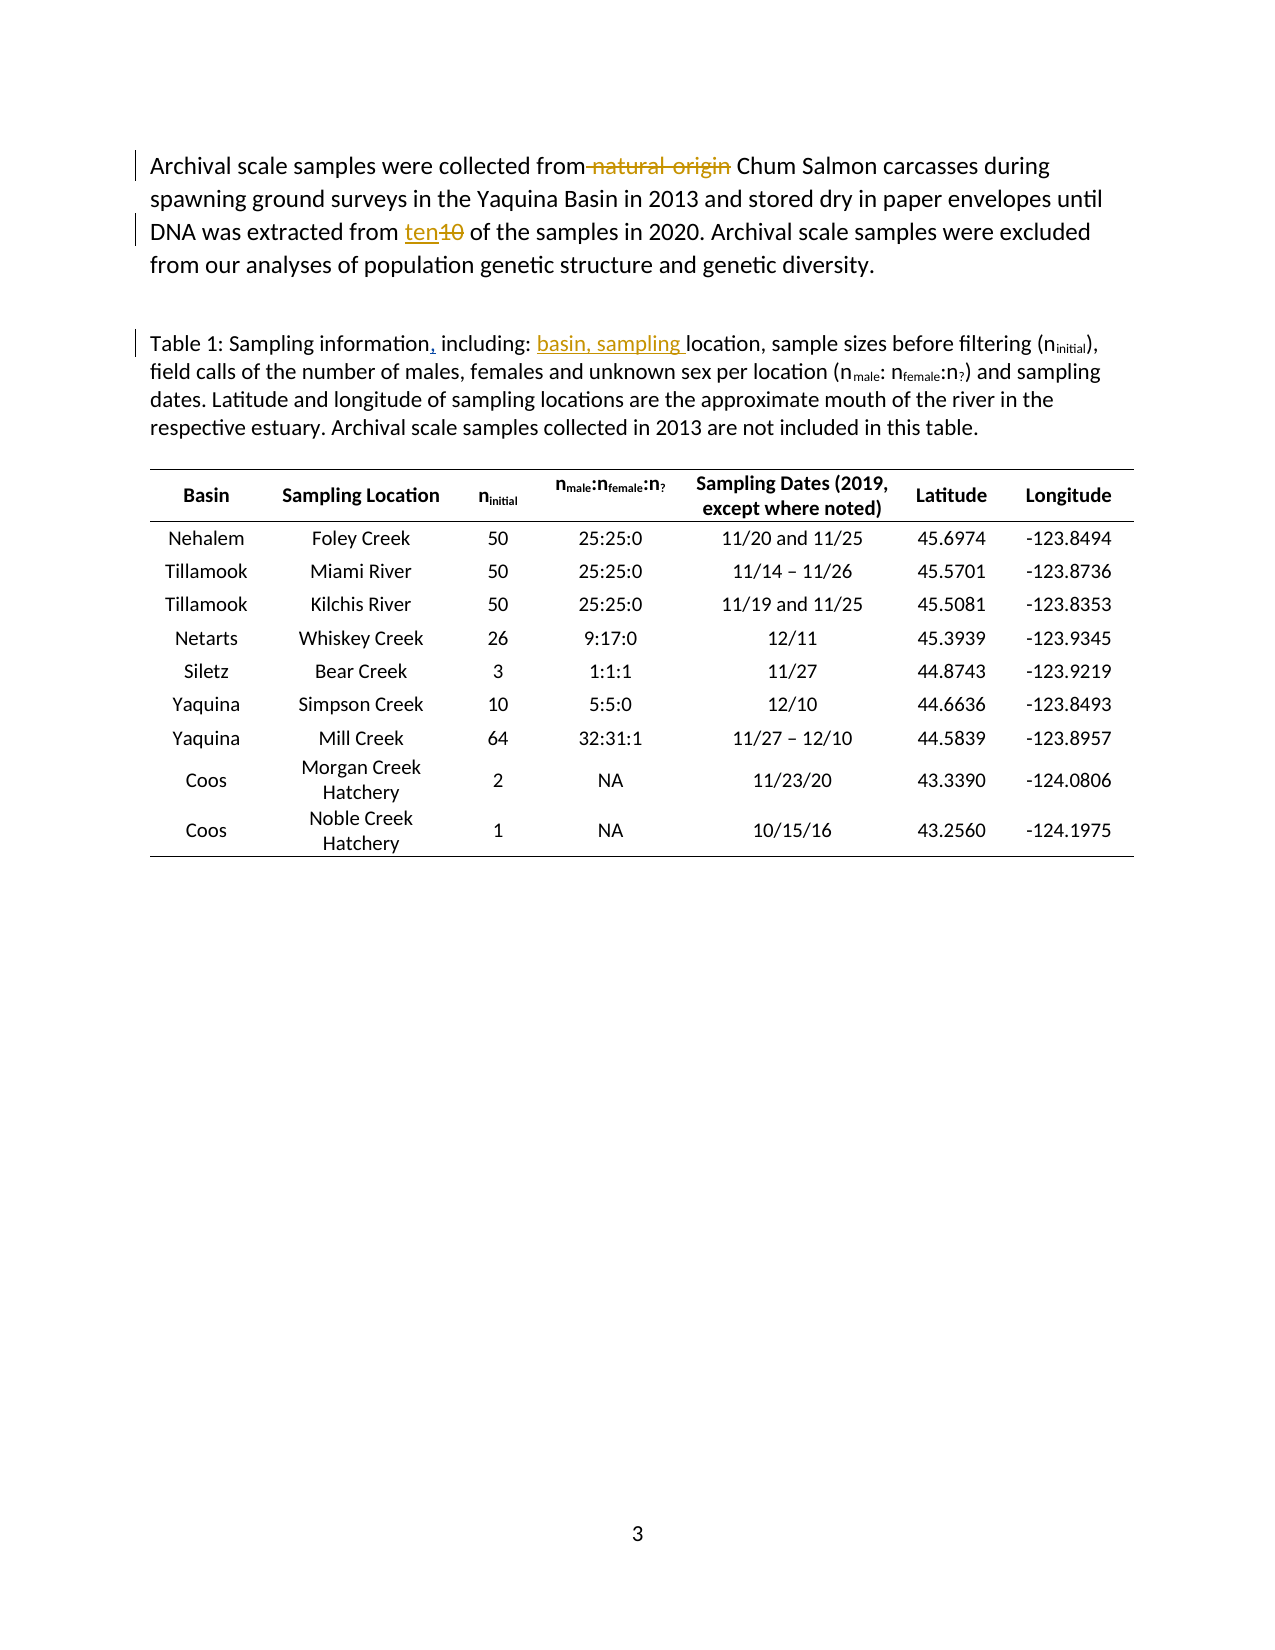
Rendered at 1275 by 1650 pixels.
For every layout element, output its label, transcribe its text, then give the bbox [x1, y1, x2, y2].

table_cell Miami River [263, 554, 459, 587]
table_header Sampling Location [263, 470, 459, 521]
table_cell -123.8957 [1003, 721, 1134, 754]
table_cell Coos [150, 754, 262, 805]
table_cell Kilchis River [263, 588, 459, 621]
table_header Latitude [900, 470, 1003, 521]
table_cell 11/27 – 12/10 [684, 721, 900, 754]
table_header Longitude [1003, 470, 1134, 521]
table_cell Tillamook [150, 554, 262, 587]
table_cell -123.8736 [1003, 554, 1134, 587]
table_cell 50 [459, 554, 536, 587]
table_cell 32:31:1 [536, 721, 684, 754]
table_cell 43.3390 [900, 754, 1003, 805]
text Archival scale samples were collected from Chum Salmon carcasses during spawning ground surveys in the Yaquina Basin in 2013 and stored dry in paper envelopes until DNA was extracted from of the samples in 2020. Archival scale samples were excluded from our analyses of population genetic structure and genetic diversity. [150, 150, 1125, 279]
table_cell 12/10 [684, 688, 900, 721]
table_cell 11/19 and 11/25 [684, 588, 900, 621]
table_cell NA [536, 805, 684, 856]
table_cell NA [536, 754, 684, 805]
table_cell 11/23/20 [684, 754, 900, 805]
table_header ninitial [459, 470, 536, 521]
table_cell Noble Creek Hatchery [263, 805, 459, 856]
table_cell Mill Creek [263, 721, 459, 754]
table_cell Bear Creek [263, 654, 459, 687]
table_cell -123.8493 [1003, 688, 1134, 721]
table_cell 12/11 [684, 621, 900, 654]
table_cell -123.8494 [1003, 522, 1134, 554]
table_cell 43.2560 [900, 805, 1003, 856]
table_cell 44.6636 [900, 688, 1003, 721]
table_cell 11/27 [684, 654, 900, 687]
table_cell Nehalem [150, 522, 262, 554]
table_cell -124.0806 [1003, 754, 1134, 805]
table_cell Coos [150, 805, 262, 856]
table_cell 11/14 – 11/26 [684, 554, 900, 587]
table_cell Yaquina [150, 688, 262, 721]
table_cell 45.3939 [900, 621, 1003, 654]
table_cell 25:25:0 [536, 522, 684, 554]
table_cell 25:25:0 [536, 554, 684, 587]
table_cell 9:17:0 [536, 621, 684, 654]
table_cell -123.8353 [1003, 588, 1134, 621]
table_cell Morgan Creek Hatchery [263, 754, 459, 805]
table_cell Simpson Creek [263, 688, 459, 721]
table_cell Siletz [150, 654, 262, 687]
table_cell Tillamook [150, 588, 262, 621]
table_cell 3 [459, 654, 536, 687]
table_cell 26 [459, 621, 536, 654]
table_cell Netarts [150, 621, 262, 654]
table_header Sampling Dates (2019, except where noted) [684, 470, 900, 521]
table_cell -124.1975 [1003, 805, 1134, 856]
table_cell 10 [459, 688, 536, 721]
table_cell 44.5839 [900, 721, 1003, 754]
table_header Basin [150, 470, 262, 521]
table_cell 64 [459, 721, 536, 754]
table_cell Foley Creek [263, 522, 459, 554]
table_cell 50 [459, 588, 536, 621]
text Table 1: Sampling information including: location, sample sizes before filtering (ninitial), field calls of the number of males, females and unknown sex per location (nmale: nfemale:n?) and sampling dates. Latitude and longitude of sampling locations are the approximate mouth of the river in the respective estuary. Archival scale samples collected in 2013 are not included in this table. [150, 329, 1125, 441]
table_cell 50 [459, 522, 536, 554]
table_cell 1 [459, 805, 536, 856]
table_cell 45.5701 [900, 554, 1003, 587]
table_cell 45.5081 [900, 588, 1003, 621]
table_cell -123.9219 [1003, 654, 1134, 687]
table_header nmale:nfemale:n? [536, 470, 684, 521]
table_cell 44.8743 [900, 654, 1003, 687]
table_cell 2 [459, 754, 536, 805]
table_cell Yaquina [150, 721, 262, 754]
table_cell 1:1:1 [536, 654, 684, 687]
table_cell 25:25:0 [536, 588, 684, 621]
table_cell 45.6974 [900, 522, 1003, 554]
table_cell Whiskey Creek [263, 621, 459, 654]
table_cell -123.9345 [1003, 621, 1134, 654]
table_cell 10/15/16 [684, 805, 900, 856]
table_cell 11/20 and 11/25 [684, 522, 900, 554]
table_cell 5:5:0 [536, 688, 684, 721]
